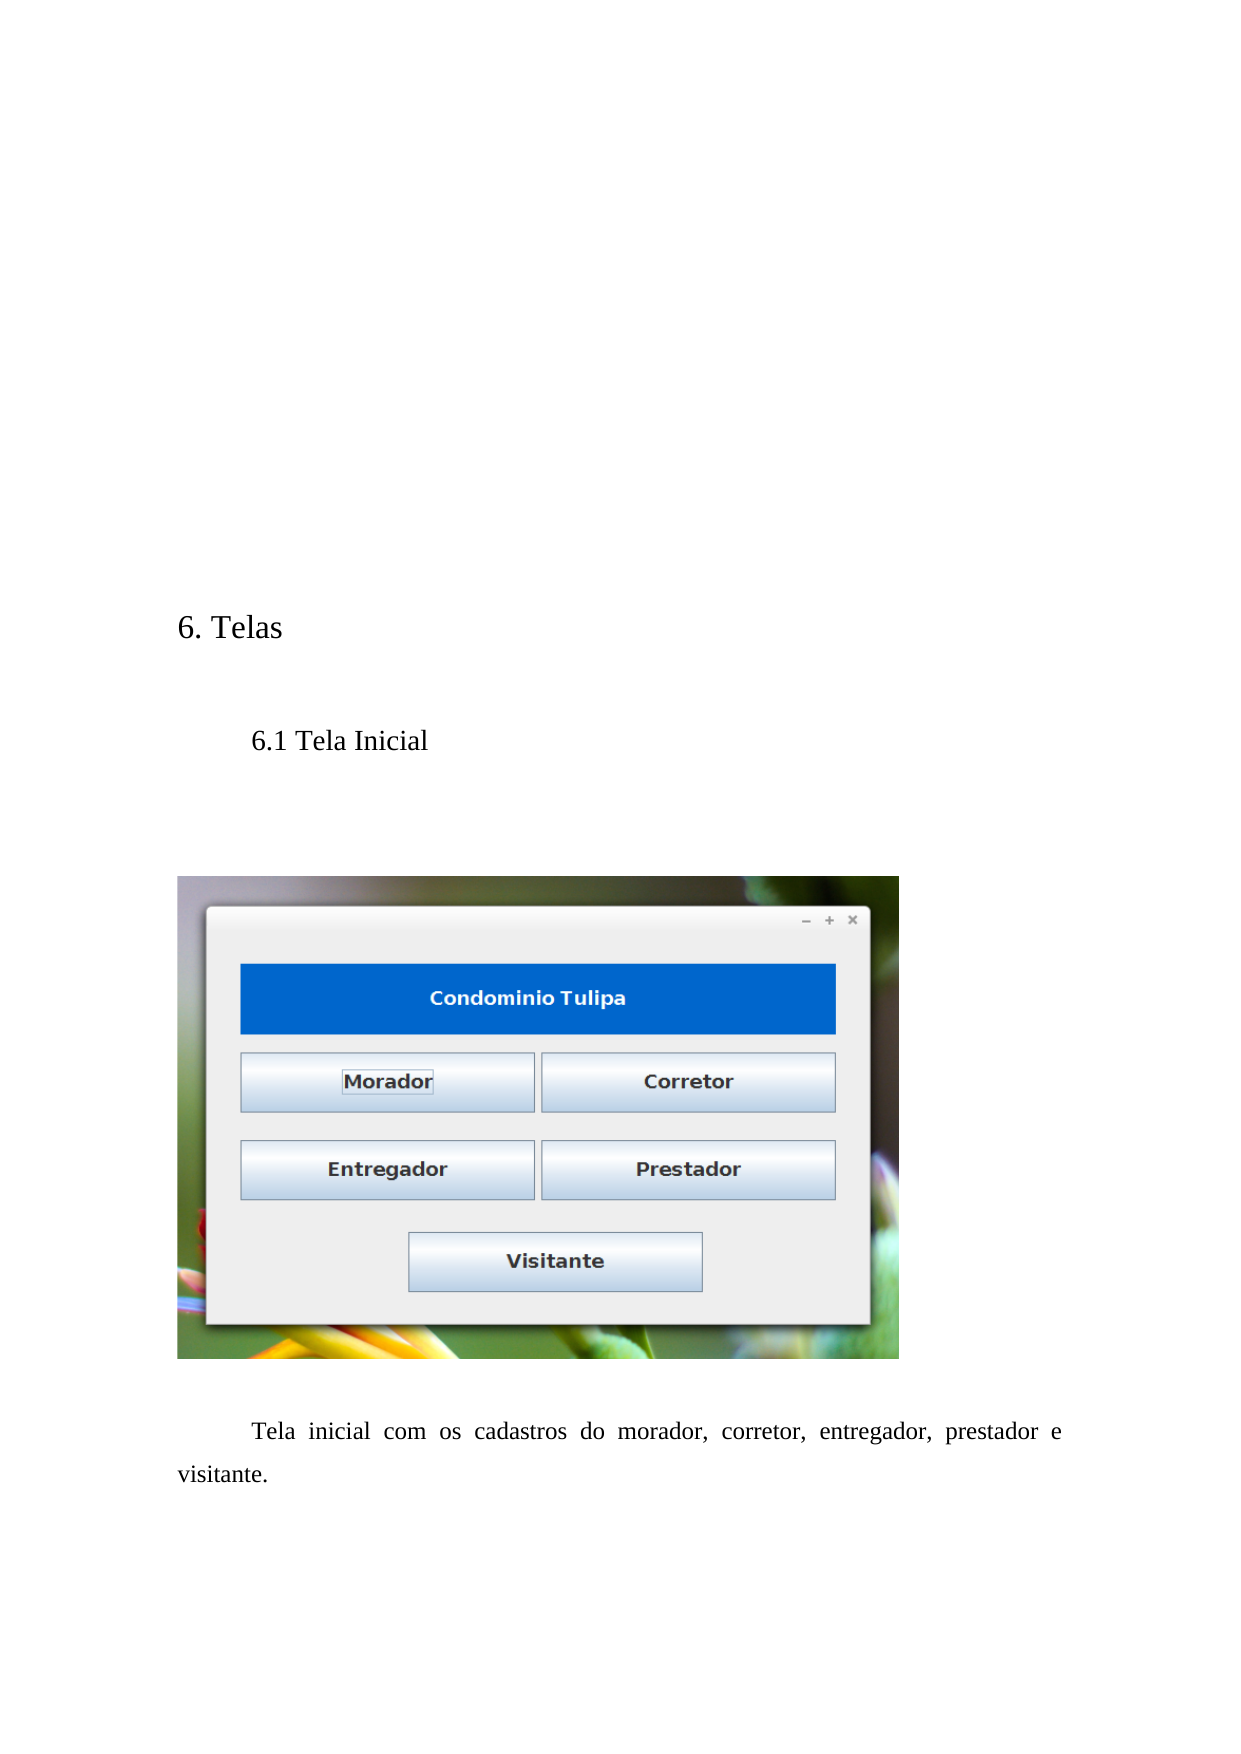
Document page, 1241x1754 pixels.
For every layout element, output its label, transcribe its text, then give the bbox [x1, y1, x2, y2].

picture [177, 876, 899, 1359]
text Tela inicial com os cadastros do morador, corretor, entregador, prestador e visitante. [177, 1416, 1063, 1488]
text 6.1 Tela Inicial [177, 723, 1063, 756]
text 6. Telas [177, 608, 1063, 646]
